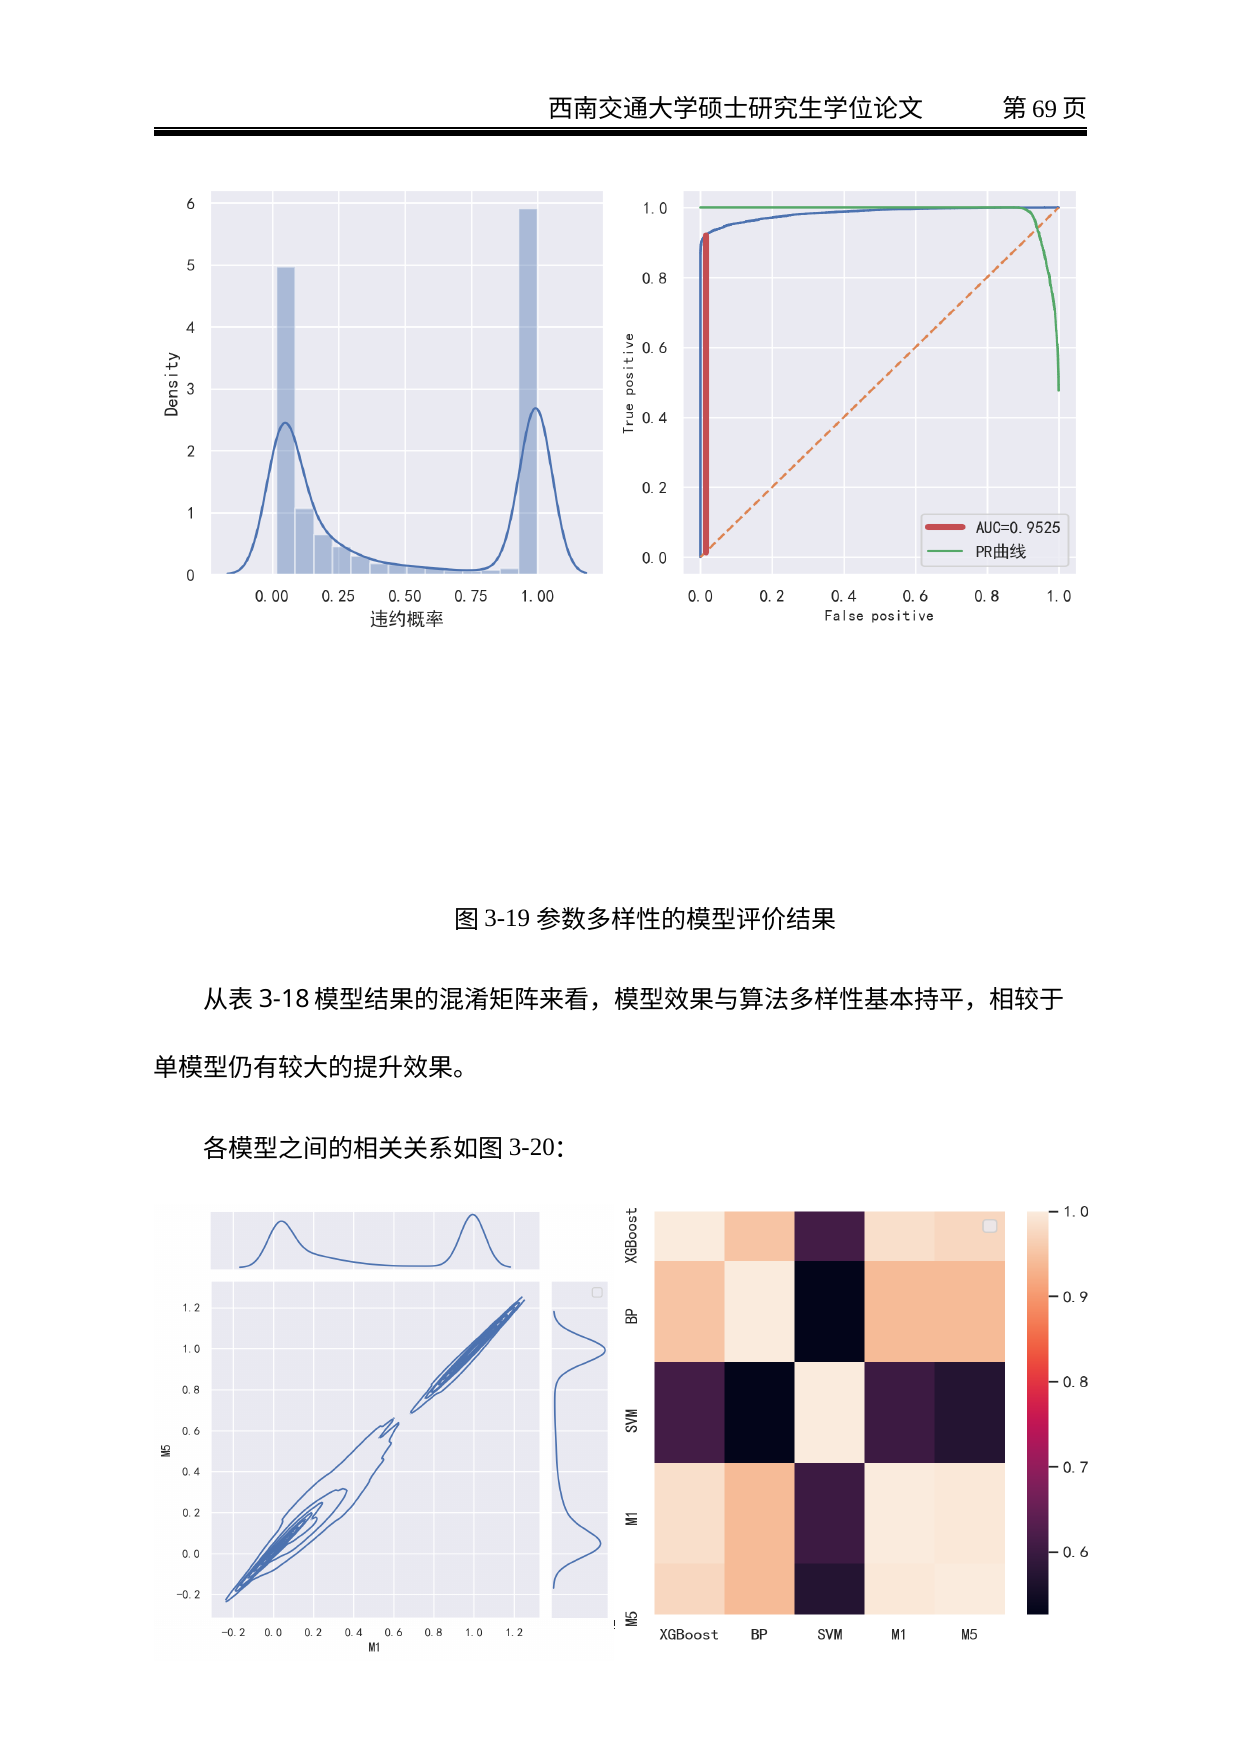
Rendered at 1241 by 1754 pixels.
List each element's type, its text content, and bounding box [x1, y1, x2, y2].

title 各模型之间的相关关系如图3-20： [153, 1112, 1087, 1180]
picture [153, 1196, 1100, 1661]
title 图3-19 参数多样性的模型评价结果 [153, 884, 1087, 952]
title 从表3-18模型结果的混淆矩阵来看，模型效果与算法多样性基本持平，相较于单模型仍有较大的提升效果。 [153, 964, 1087, 1100]
picture [153, 179, 1087, 638]
